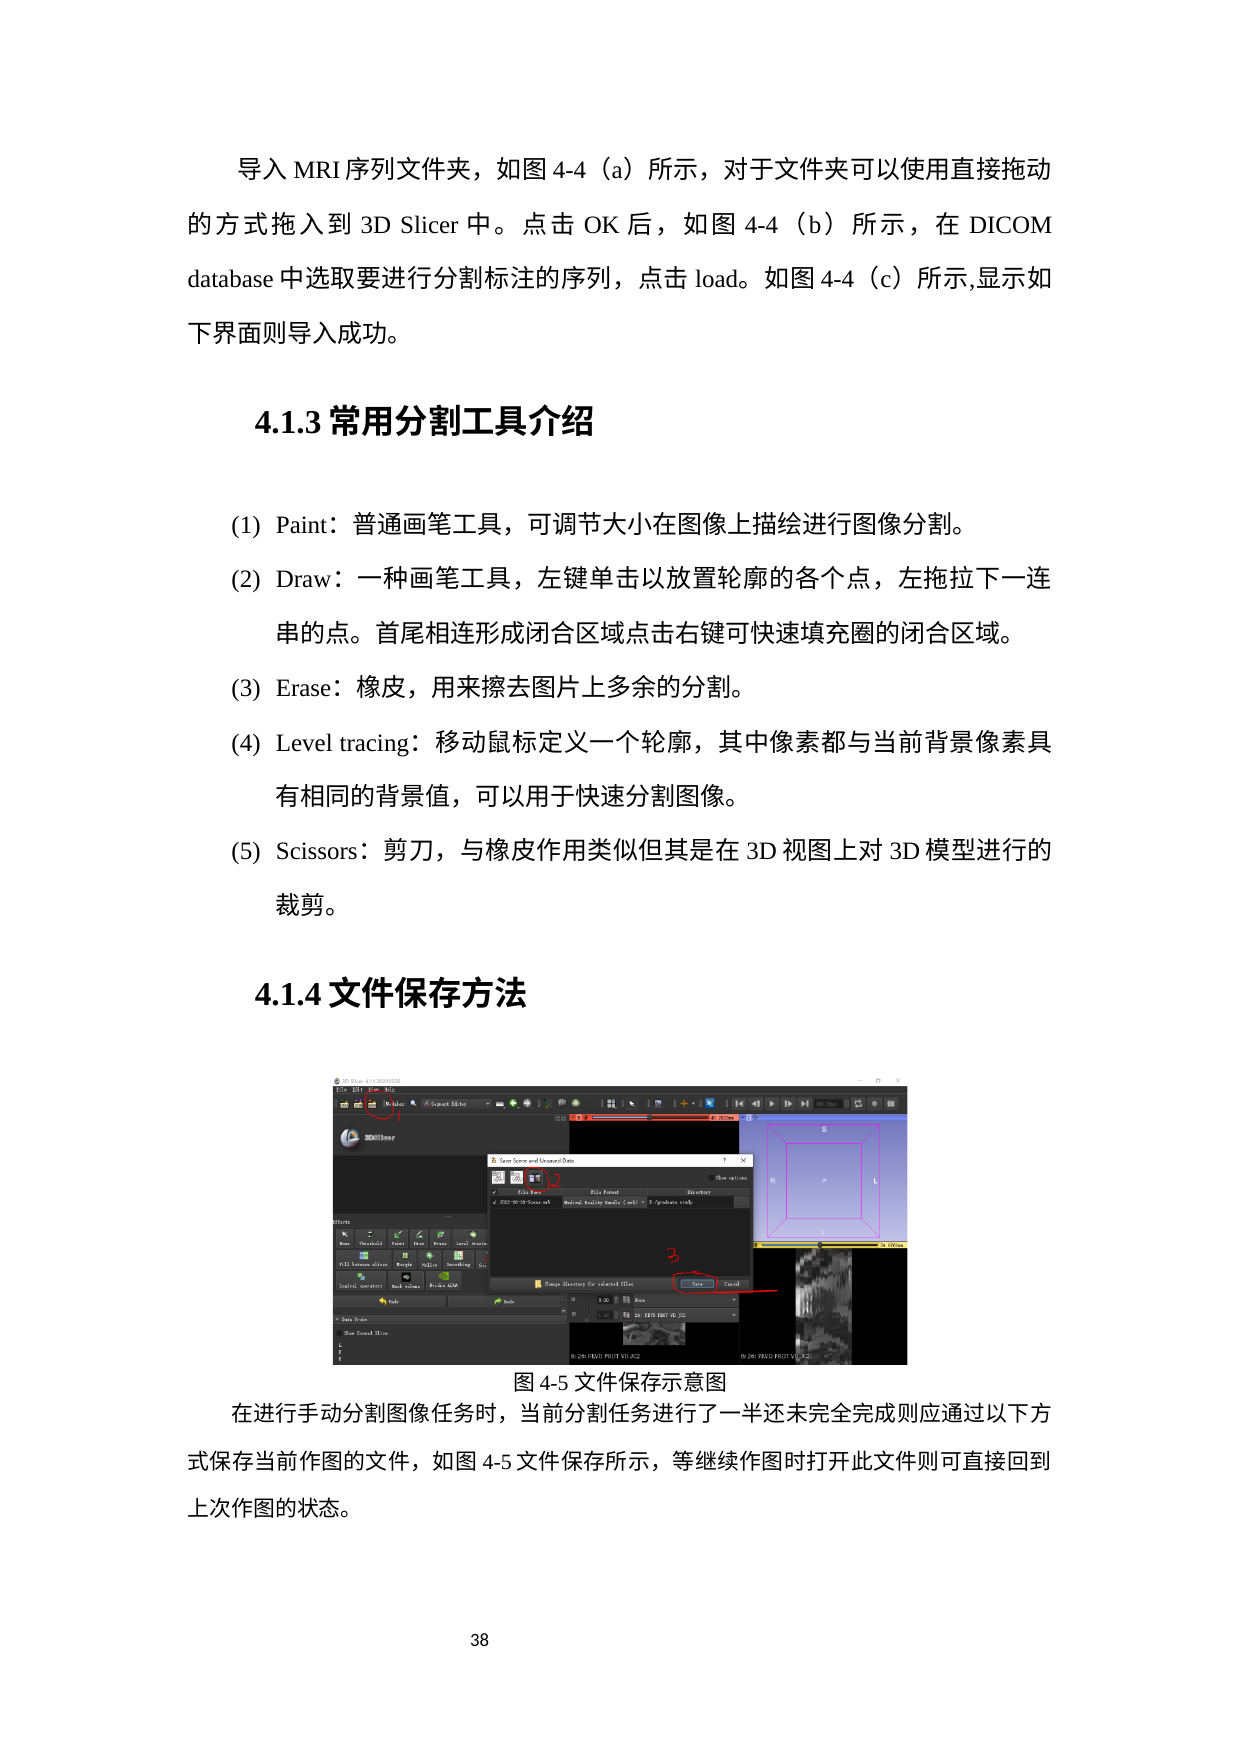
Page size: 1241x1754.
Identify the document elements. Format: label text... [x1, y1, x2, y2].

list Erase：橡皮，用来擦去图片上多余的分割。 [231, 668, 1053, 704]
text 在进行手动分割图像任务时，当前分割任务进行了一半还未完全完成则应通过以下方式保存当前作图的文件，如图4-5文件保存所示，等继续作图时打开此文件则可直接回到上次作图的状态。 [187, 1396, 1053, 1523]
list Scissors：剪刀，与橡皮作用类似但其是在3D视图上对3D模型进行的裁剪。 [231, 831, 1053, 921]
subtitle 4.1.4文件保存方法 [187, 967, 1053, 1015]
picture [332, 1076, 908, 1365]
subtitle 4.1.3常用分割工具介绍 [187, 394, 1053, 443]
list Draw：一种画笔工具，左键单击以放置轮廓的各个点，左拖拉下一连串的点。首尾相连形成闭合区域点击右键可快速填充圈的闭合区域。 [231, 559, 1053, 649]
list Level tracing：移动鼠标定义一个轮廓，其中像素都与当前背景像素具有相同的背景值，可以用于快速分割图像。 [231, 722, 1053, 813]
list Paint：普通画笔工具，可调节大小在图像上描绘进行图像分割。 [231, 504, 1053, 541]
text 导入MRI序列文件夹，如图4-4（a）所示，对于文件夹可以使用直接拖动的方式拖入到3D Slicer中。点击OK后，如图4-4（b）所示，在DICOM database中选取要进行分割标注的序列，点击load。如图4-4（c）所示,显示如下界面则导入成功。 [187, 150, 1053, 349]
text 图4-5 文件保存示意图 [187, 1365, 1053, 1396]
